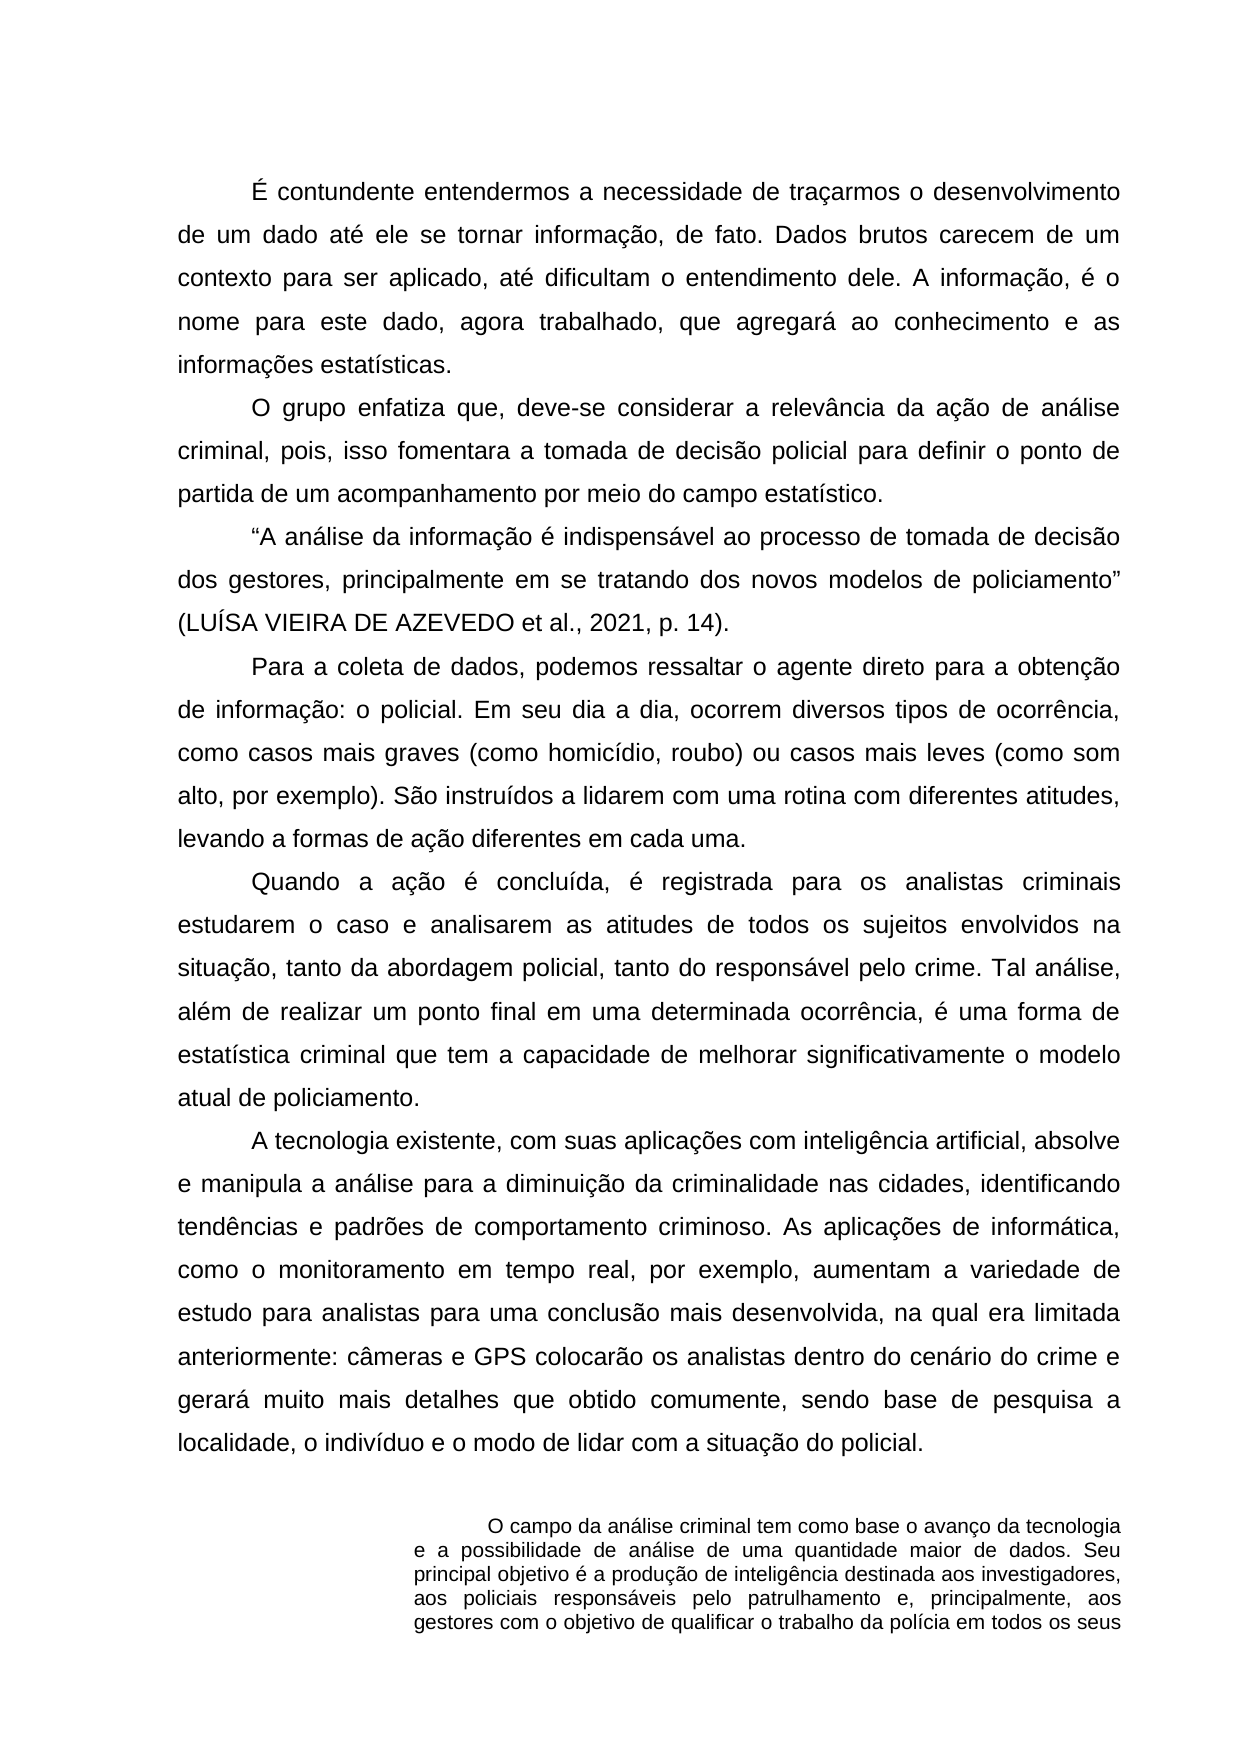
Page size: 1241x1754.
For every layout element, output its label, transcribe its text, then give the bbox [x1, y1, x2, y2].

text “A análise da informação é indispensável ao processo de tomada de decisão dos gestores, principalmente em se tratando dos novos modelos de policiamento” (LUÍSA VIEIRA DE AZEVEDO et al., 2021, p. 14). [177, 522, 1122, 637]
text O grupo enfatiza que, deve-se considerar a relevância da ação de análise criminal, pois, isso fomentara a tomada de decisão policial para definir o ponto de partida de um acompanhamento por meio do campo estatístico. [177, 393, 1122, 508]
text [413, 1514, 1122, 1634]
text Quando a ação é concluída, é registrada para os analistas criminais estudarem o caso e analisarem as atitudes de todos os sujeitos envolvidos na situação, tanto da abordagem policial, tanto do responsável pelo crime. Tal análise, além de realizar um ponto final em uma determinada ocorrência, é uma forma de estatística criminal que tem a capacidade de melhorar significativamente o modelo atual de policiamento. [177, 867, 1122, 1112]
text É contundente entendermos a necessidade de traçarmos o desenvolvimento de um dado até ele se tornar informação, de fato. Dados brutos carecem de um contexto para ser aplicado, até dificultam o entendimento dele. A informação, é o nome para este dado, agora trabalhado, que agregará ao conhecimento e as informações estatísticas. [177, 177, 1122, 378]
text Para a coleta de dados, podemos ressaltar o agente direto para a obtenção de informação: o policial. Em seu dia a dia, ocorrem diversos tipos de ocorrência, como casos mais graves (como homicídio, roubo) ou casos mais leves (como som alto, por exemplo). São instruídos a lidarem com uma rotina com diferentes atitudes, levando a formas de ação diferentes em cada uma. [177, 652, 1122, 853]
text A tecnologia existente, com suas aplicações com inteligência artificial, absolve e manipula a análise para a diminuição da criminalidade nas cidades, identificando tendências e padrões de comportamento criminoso. As aplicações de informática, como o monitoramento em tempo real, por exemplo, aumentam a variedade de estudo para analistas para uma conclusão mais desenvolvida, na qual era limitada anteriormente: câmeras e GPS colocarão os analistas dentro do cenário do crime e gerará muito mais detalhes que obtido comumente, sendo base de pesquisa a localidade, o indivíduo e o modo de lidar com a situação do policial. [177, 1126, 1122, 1457]
